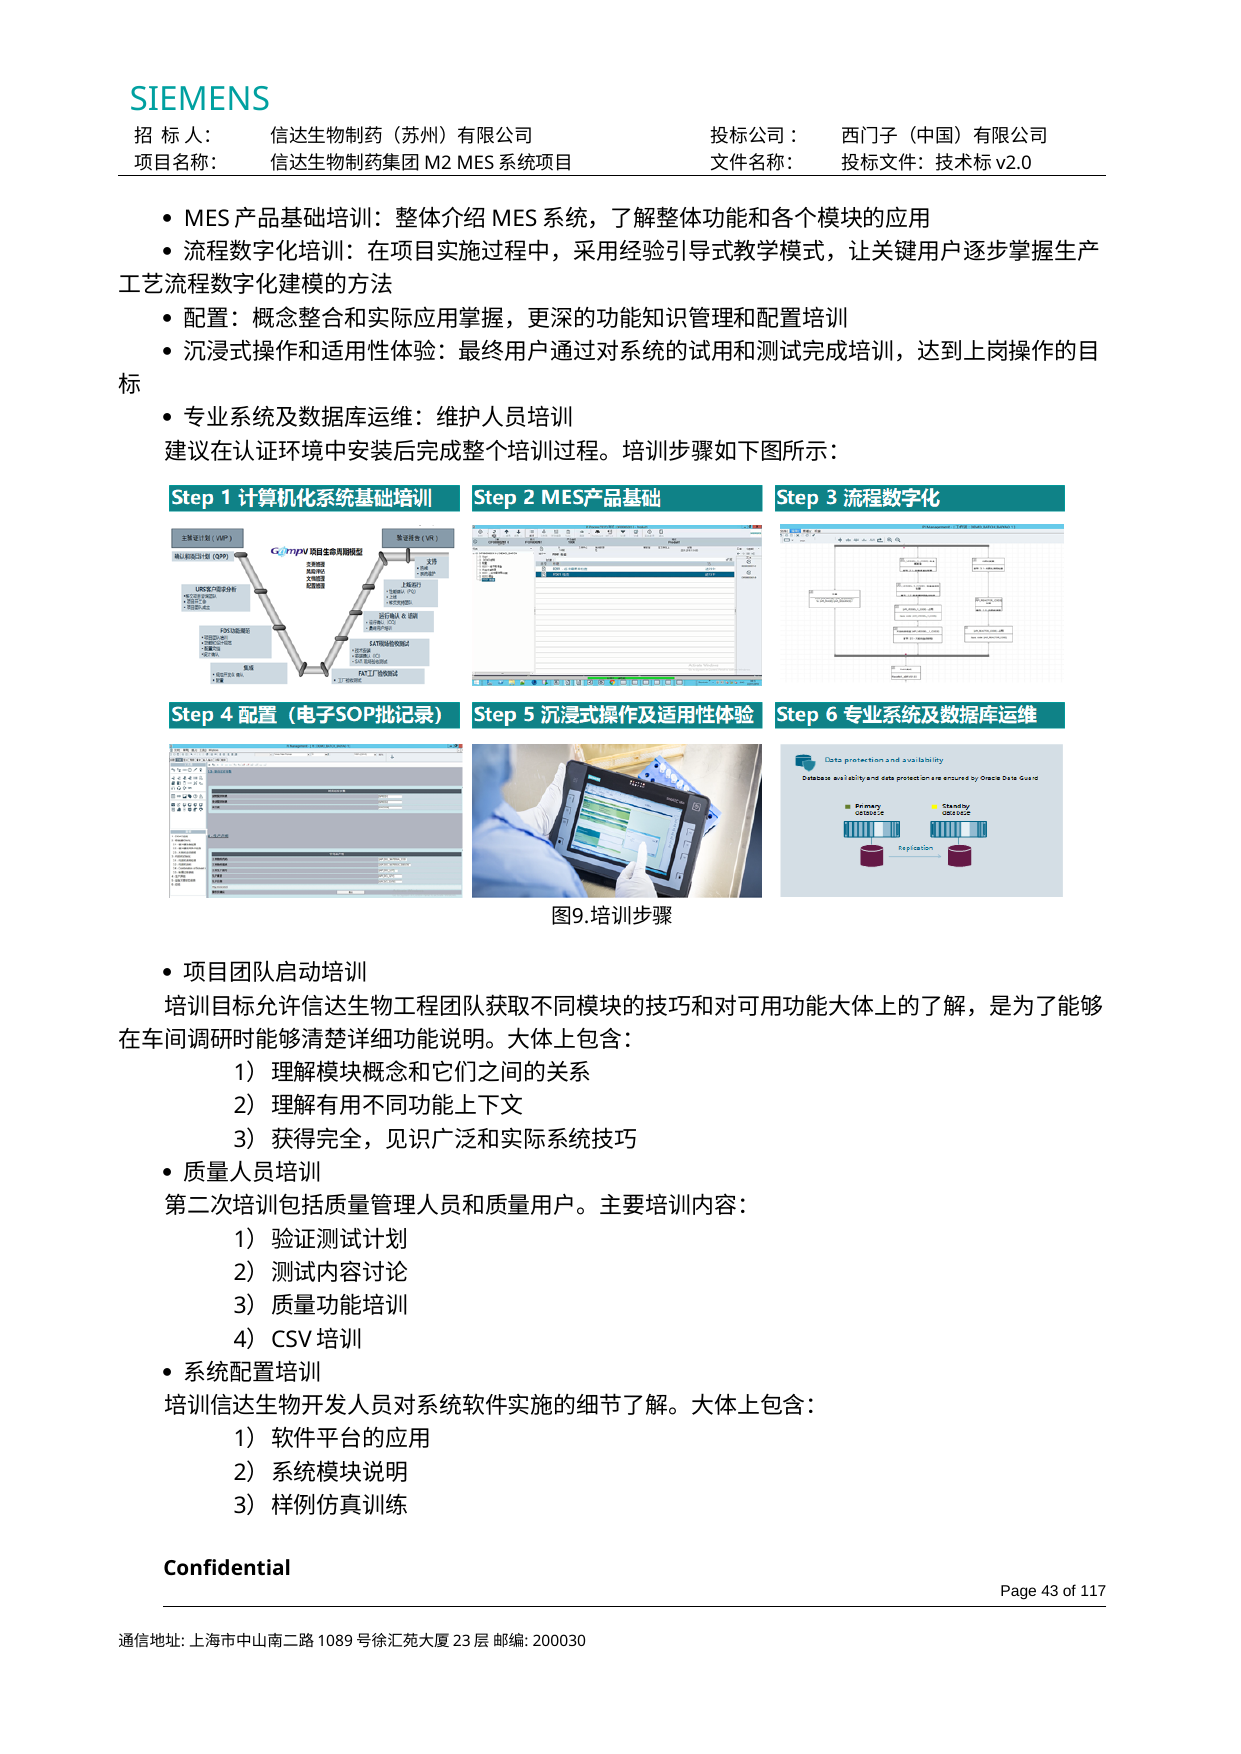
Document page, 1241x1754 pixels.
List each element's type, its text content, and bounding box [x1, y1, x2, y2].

text 理解有用不同功能上下文 [233, 1087, 1106, 1121]
text 系统模块说明 [233, 1453, 1106, 1487]
list 软件平台的应用 [233, 1420, 1106, 1453]
text 配置：概念整合和实际应用掌握，更深的功能知识管理和配置培训 [118, 299, 1106, 333]
text 培训步骤 [118, 899, 1106, 929]
text 专业系统及数据库运维：维护人员培训 [118, 399, 1106, 432]
text 质量人员培训 [118, 1154, 1106, 1187]
text 流程数字化培训：在项目实施过程中，采用经验引导式教学模式，让关键用户逐步掌握生产工艺流程数字化建模的方法 [118, 233, 1106, 299]
text 质量功能培训 [233, 1287, 1106, 1320]
text 系统配置培训 [118, 1354, 1106, 1387]
text 测试内容讨论 [233, 1254, 1106, 1287]
text 样例仿真训练 [233, 1487, 1106, 1520]
picture [158, 478, 1067, 899]
list 理解模块概念和它们之间的关系 [233, 1054, 1106, 1087]
text 建议在认证环境中安装后完成整个培训过程。培训步骤如下图所示： [118, 432, 1106, 466]
text 获得完全，见识广泛和实际系统技巧 [233, 1121, 1106, 1154]
text 项目团队启动培训 [118, 954, 1106, 987]
text MES产品基础培训：整体介绍MES系统，了解整体功能和各个模块的应用 [118, 200, 1106, 233]
text 培训目标允许信达生物工程团队获取不同模块的技巧和对可用功能大体上的了解，是为了能够在车间调研时能够清楚详细功能说明。大体上包含： [118, 987, 1106, 1054]
text CSV培训 [233, 1320, 1106, 1354]
list 验证测试计划 [233, 1220, 1106, 1254]
text 第二次培训包括质量管理人员和质量用户。主要培训内容： [118, 1187, 1106, 1220]
text 培训信达生物开发人员对系统软件实施的细节了解。大体上包含： [118, 1387, 1106, 1420]
text 沉浸式操作和适用性体验：最终用户通过对系统的试用和测试完成培训，达到上岗操作的目标 [118, 333, 1106, 399]
